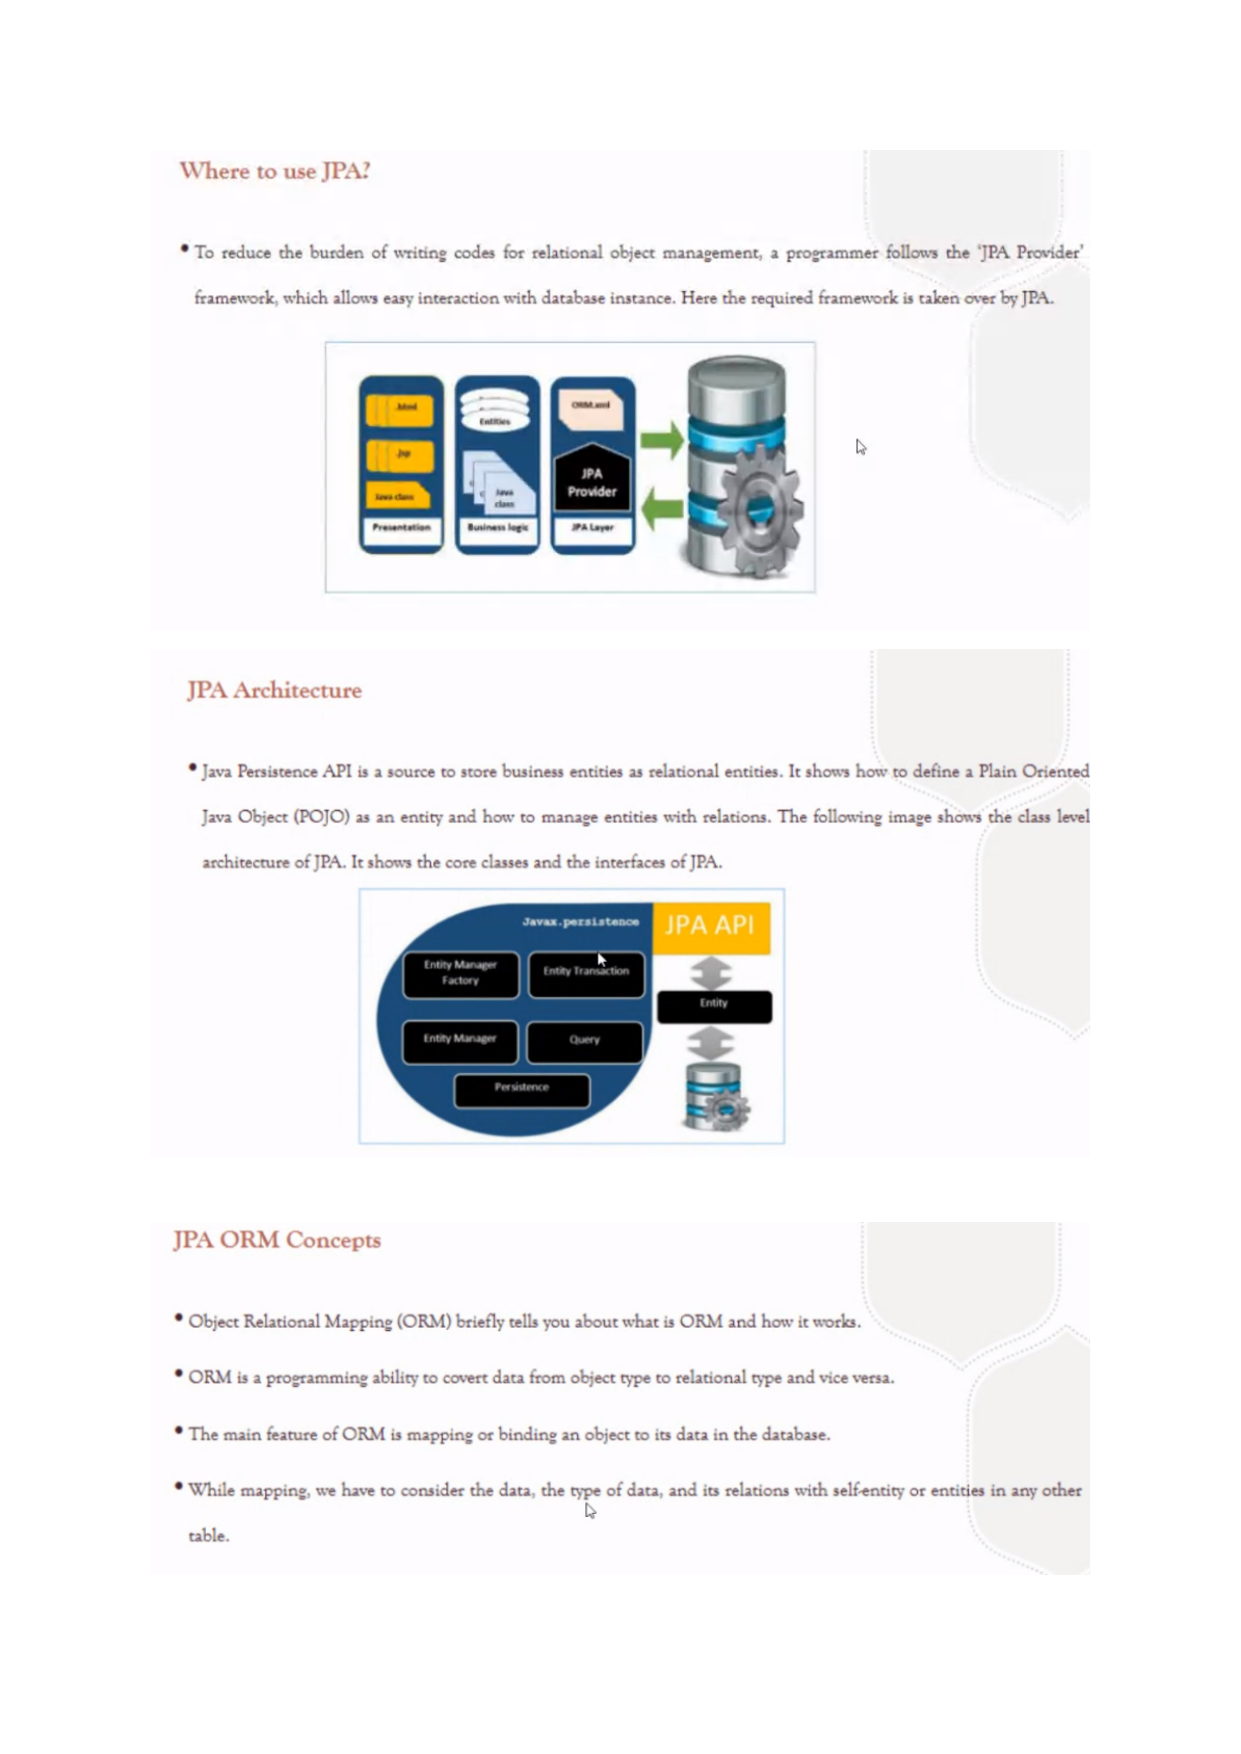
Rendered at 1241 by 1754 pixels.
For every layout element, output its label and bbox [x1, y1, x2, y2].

picture [150, 649, 1091, 1157]
picture [150, 1222, 1091, 1575]
picture [150, 150, 1091, 631]
